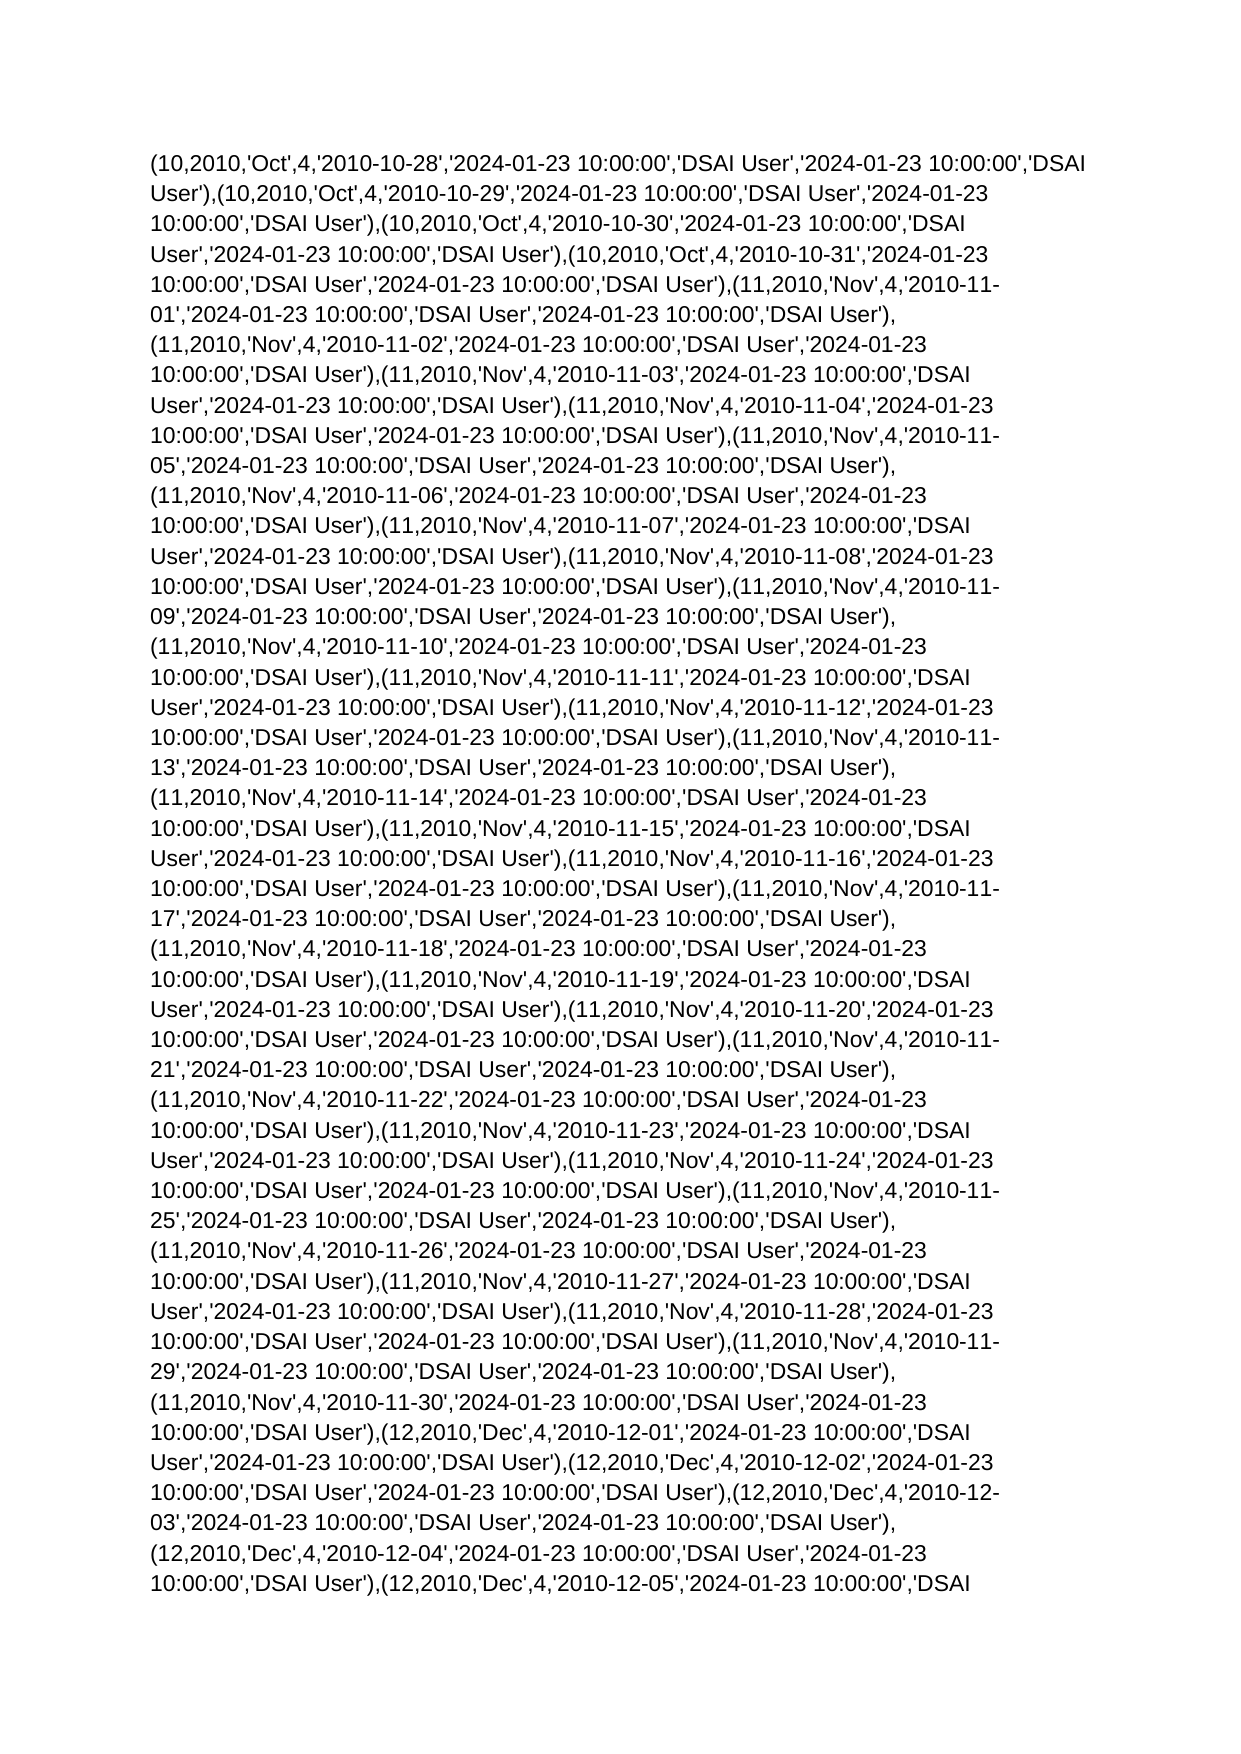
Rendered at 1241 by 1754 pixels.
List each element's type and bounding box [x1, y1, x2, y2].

text [150, 150, 1090, 1596]
